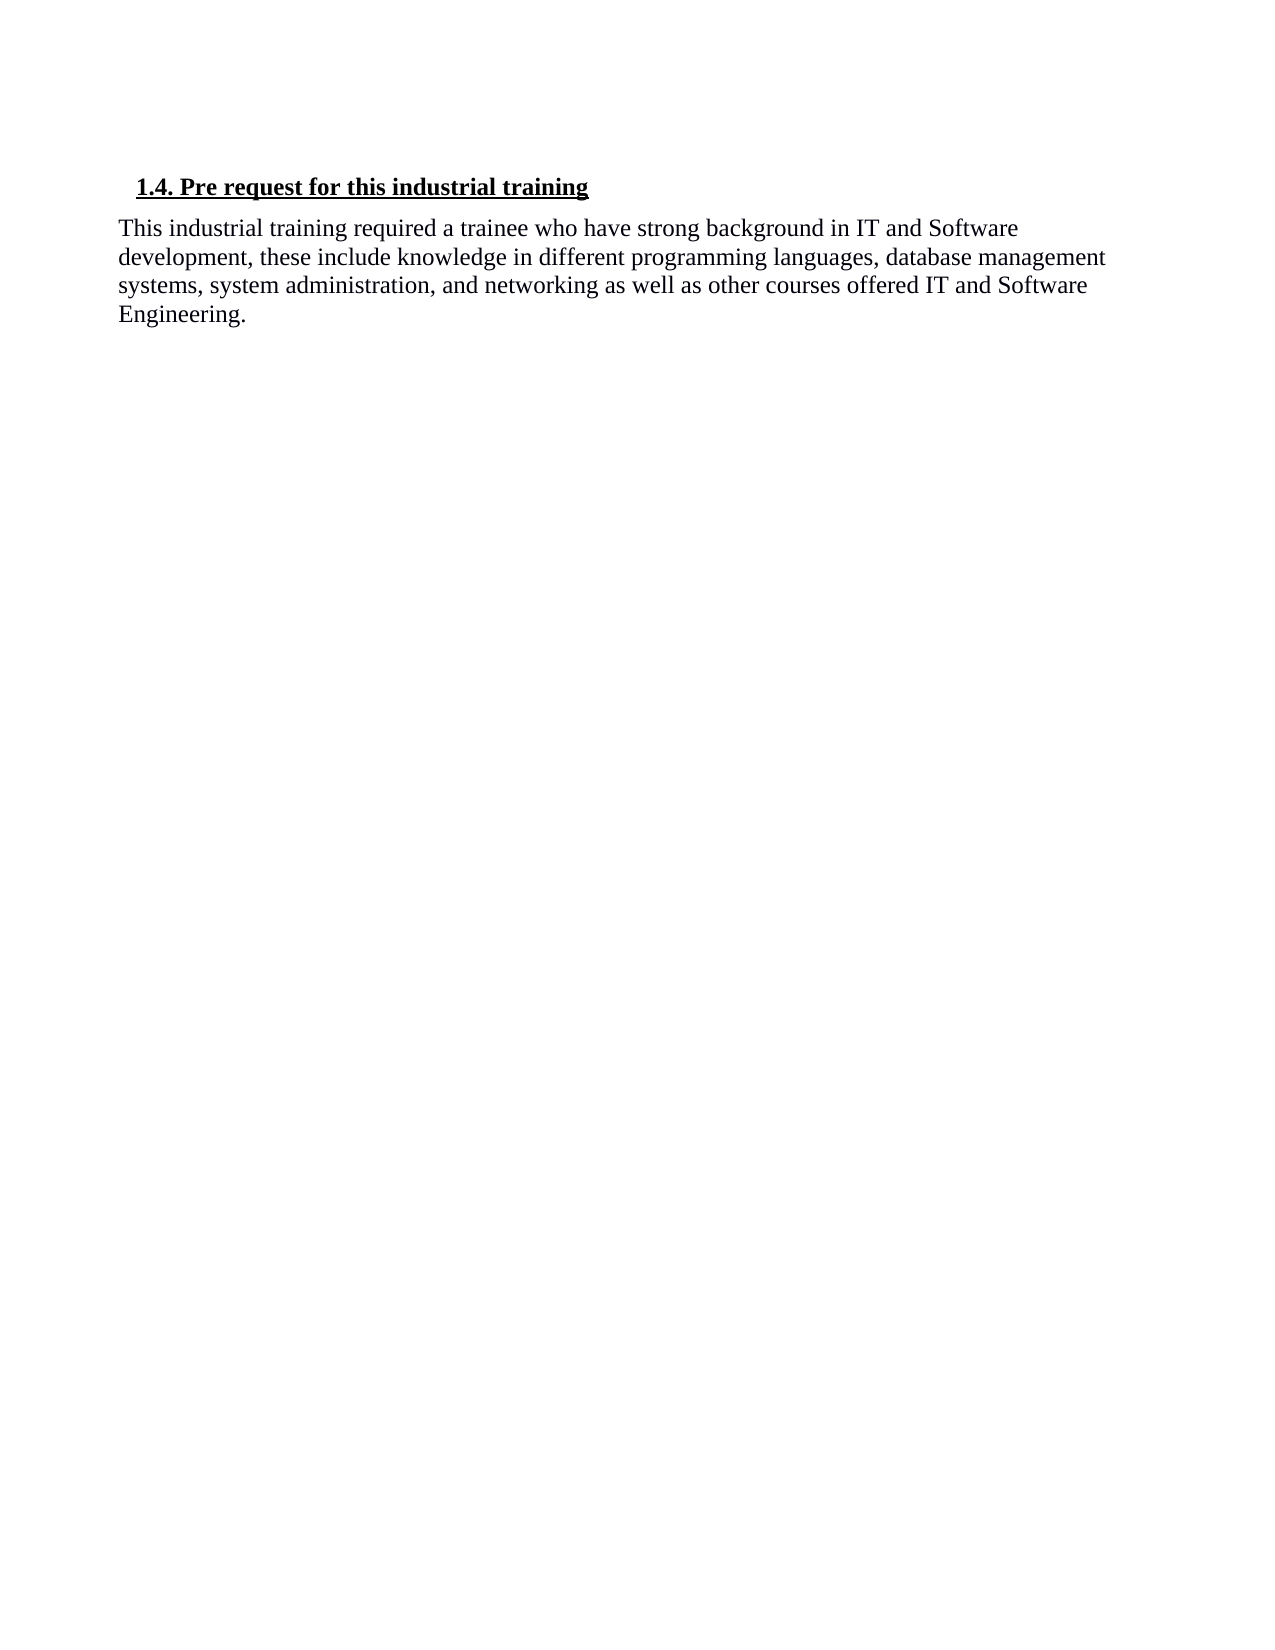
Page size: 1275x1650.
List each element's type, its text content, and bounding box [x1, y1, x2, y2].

subtitle 1.4. Pre request for this industrial training [136, 172, 1157, 201]
text This industrial training required a trainee who have strong background in IT and Software development, these include knowledge in different programming languages, database management systems, system administration, and networking as well as other courses offered IT and Software Engineering. [118, 213, 1157, 328]
